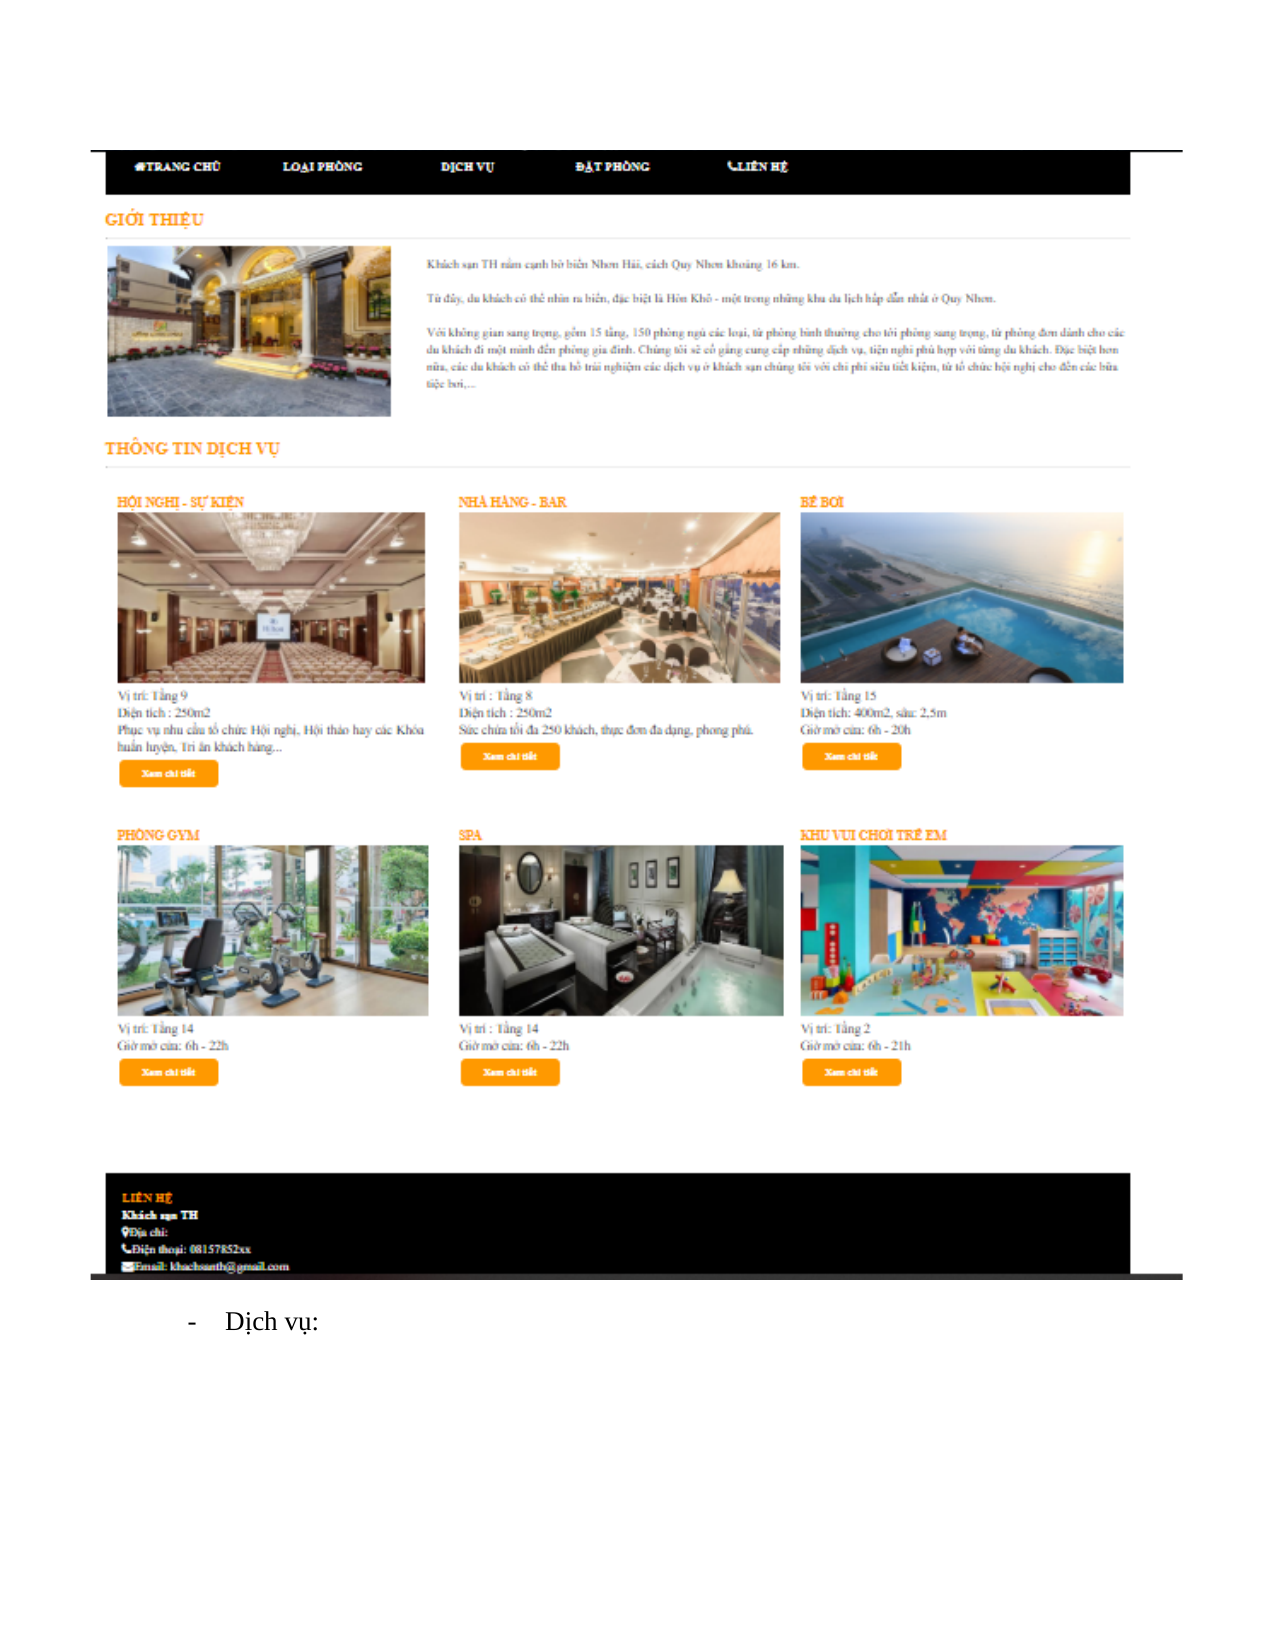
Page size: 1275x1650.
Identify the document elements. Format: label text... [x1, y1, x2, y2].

list Dịch vụ: [187, 1279, 1125, 1336]
picture [89, 150, 1182, 1279]
